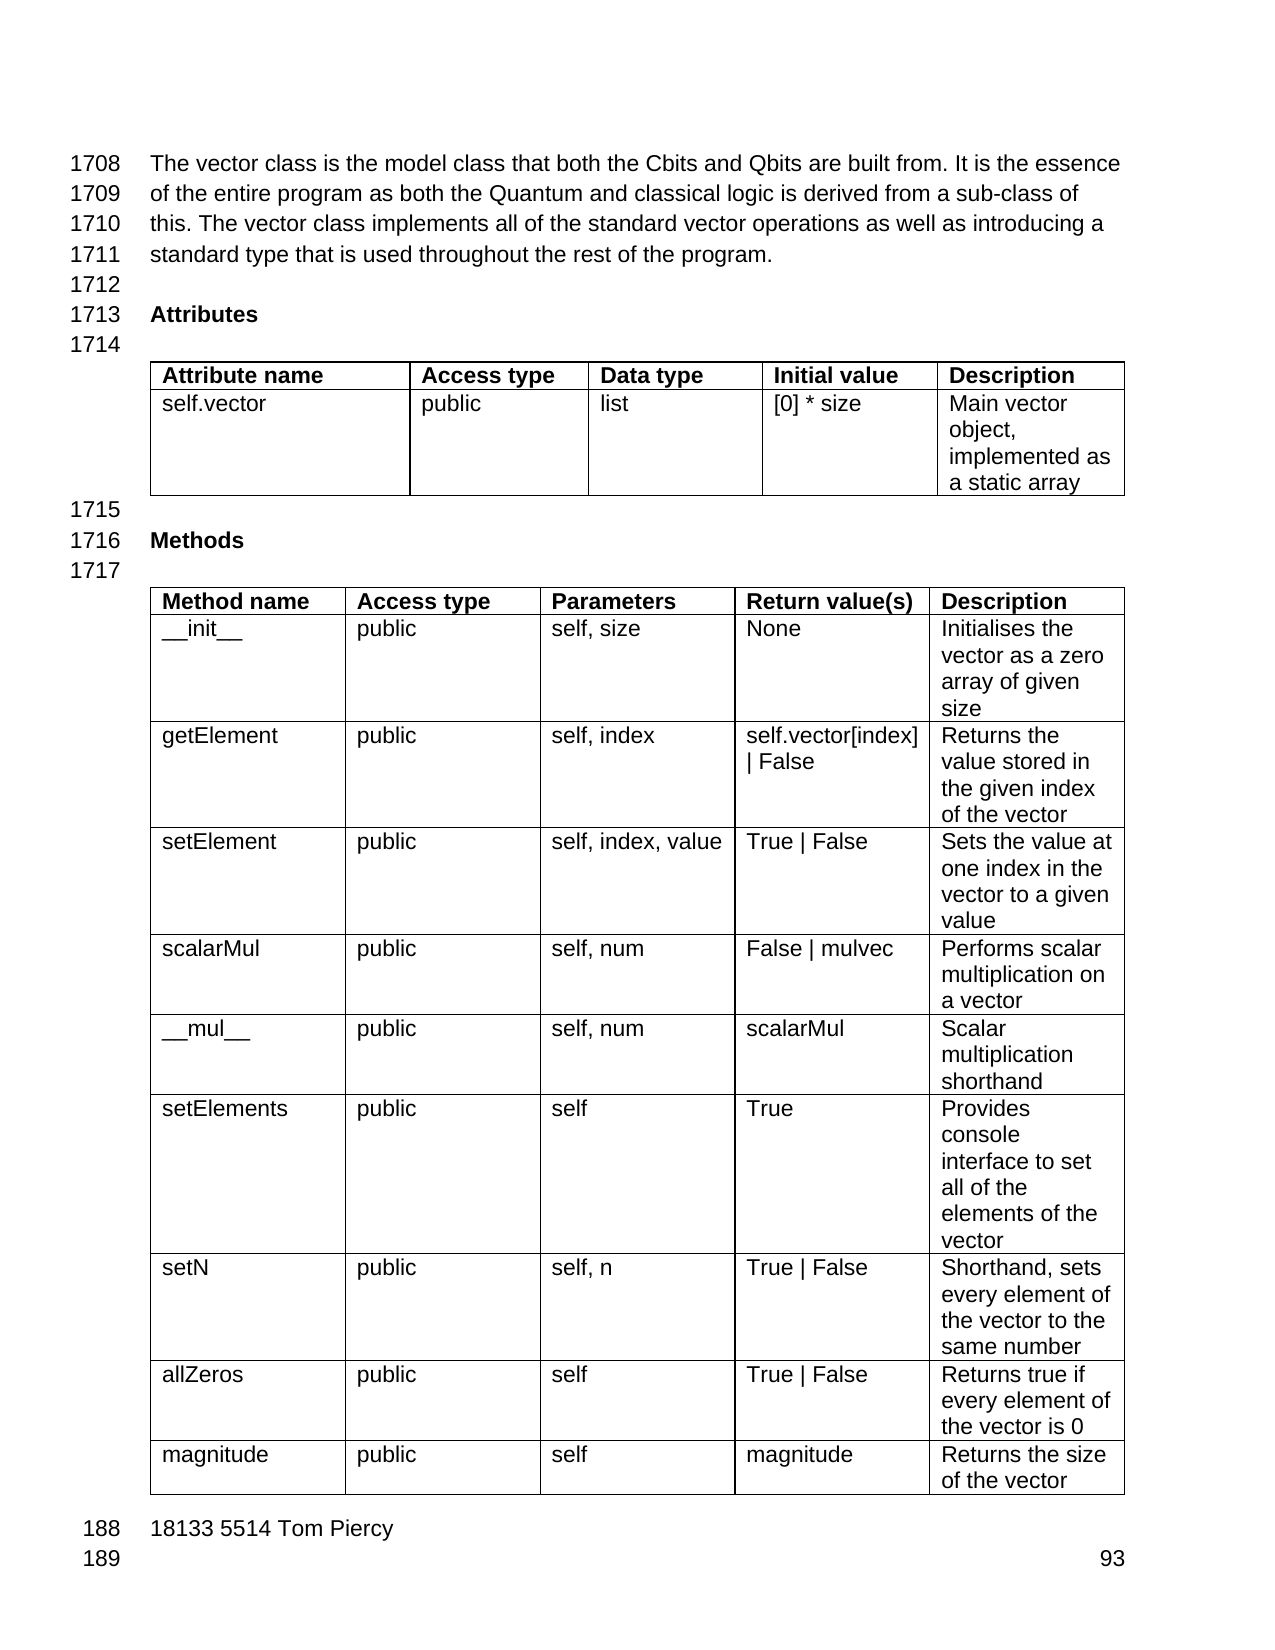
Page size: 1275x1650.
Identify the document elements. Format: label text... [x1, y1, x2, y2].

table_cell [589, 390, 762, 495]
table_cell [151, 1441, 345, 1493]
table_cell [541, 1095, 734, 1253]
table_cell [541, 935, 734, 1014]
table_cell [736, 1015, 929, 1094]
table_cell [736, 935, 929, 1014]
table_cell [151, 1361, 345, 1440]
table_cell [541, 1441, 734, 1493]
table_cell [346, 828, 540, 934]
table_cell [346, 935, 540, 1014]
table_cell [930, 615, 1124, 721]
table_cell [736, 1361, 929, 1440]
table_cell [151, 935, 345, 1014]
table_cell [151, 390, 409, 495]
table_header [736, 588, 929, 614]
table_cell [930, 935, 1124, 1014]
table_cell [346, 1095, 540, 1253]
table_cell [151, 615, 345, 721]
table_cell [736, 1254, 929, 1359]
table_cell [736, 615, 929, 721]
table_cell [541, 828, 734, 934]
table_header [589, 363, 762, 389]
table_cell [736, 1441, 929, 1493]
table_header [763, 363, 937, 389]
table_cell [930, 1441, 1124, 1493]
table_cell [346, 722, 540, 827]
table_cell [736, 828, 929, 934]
text Attributes [150, 301, 1125, 327]
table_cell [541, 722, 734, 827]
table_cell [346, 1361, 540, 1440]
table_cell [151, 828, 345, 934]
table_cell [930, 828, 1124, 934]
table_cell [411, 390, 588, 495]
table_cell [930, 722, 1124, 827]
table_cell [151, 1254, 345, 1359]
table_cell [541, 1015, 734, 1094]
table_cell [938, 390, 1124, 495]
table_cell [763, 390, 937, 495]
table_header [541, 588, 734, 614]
text Methods [150, 527, 1125, 553]
text The vector class is the model class that both the Cbits and Qbits are built from. It is the essence of the entire program as both the Quantum and classical logic is derived from a sub-class of this. The vector class implements all of the standard vector operations as well as introducing a standard type that is used throughout the rest of the program. [150, 150, 1125, 267]
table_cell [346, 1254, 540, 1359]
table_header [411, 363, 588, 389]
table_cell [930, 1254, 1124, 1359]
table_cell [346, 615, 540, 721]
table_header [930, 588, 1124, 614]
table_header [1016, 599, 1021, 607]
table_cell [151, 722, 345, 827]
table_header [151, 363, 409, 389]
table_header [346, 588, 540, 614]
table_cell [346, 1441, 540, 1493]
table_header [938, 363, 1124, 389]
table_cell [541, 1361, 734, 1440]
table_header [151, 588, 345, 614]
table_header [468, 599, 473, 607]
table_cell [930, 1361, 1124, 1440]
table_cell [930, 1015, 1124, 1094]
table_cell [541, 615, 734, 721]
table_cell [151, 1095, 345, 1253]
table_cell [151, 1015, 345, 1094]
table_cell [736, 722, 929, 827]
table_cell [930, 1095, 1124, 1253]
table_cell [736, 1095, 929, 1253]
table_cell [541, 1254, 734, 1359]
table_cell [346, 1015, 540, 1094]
